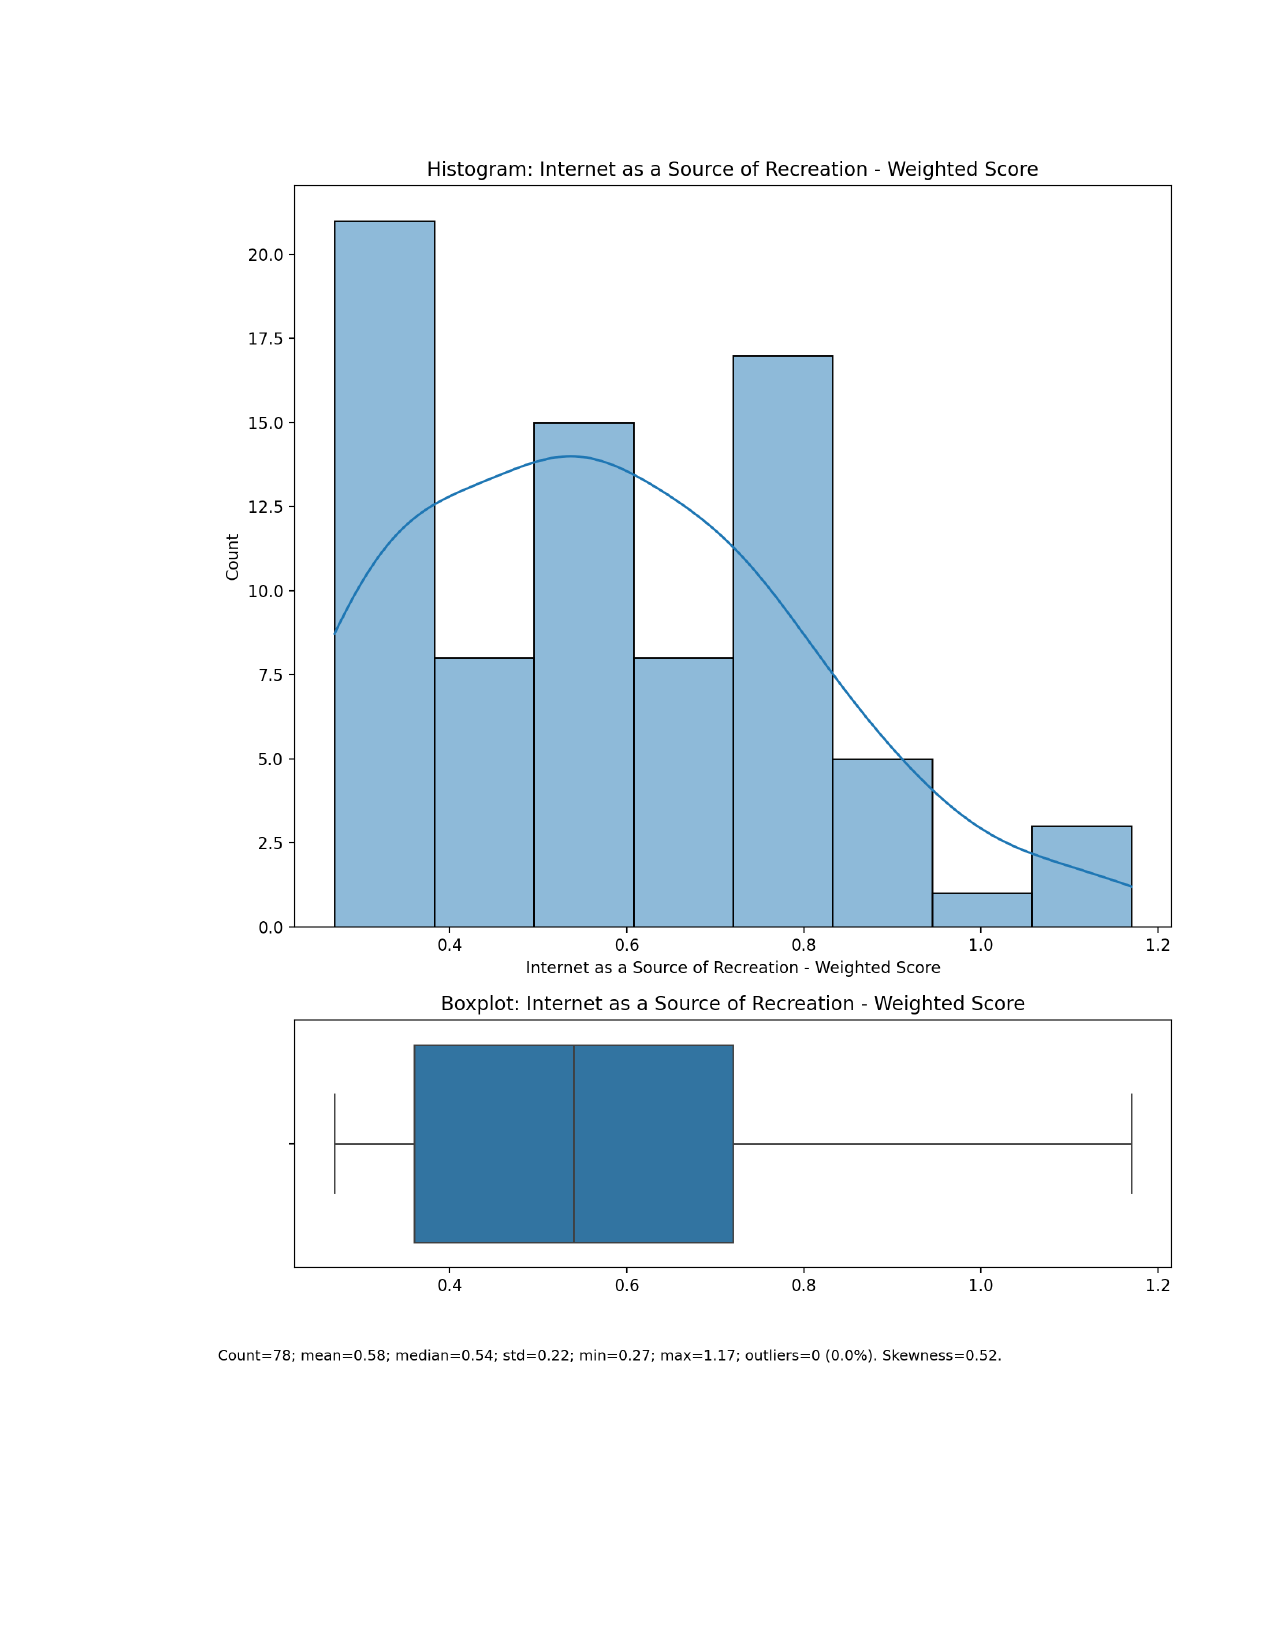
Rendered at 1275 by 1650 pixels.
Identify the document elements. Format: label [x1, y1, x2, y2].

picture [206, 150, 1182, 1374]
